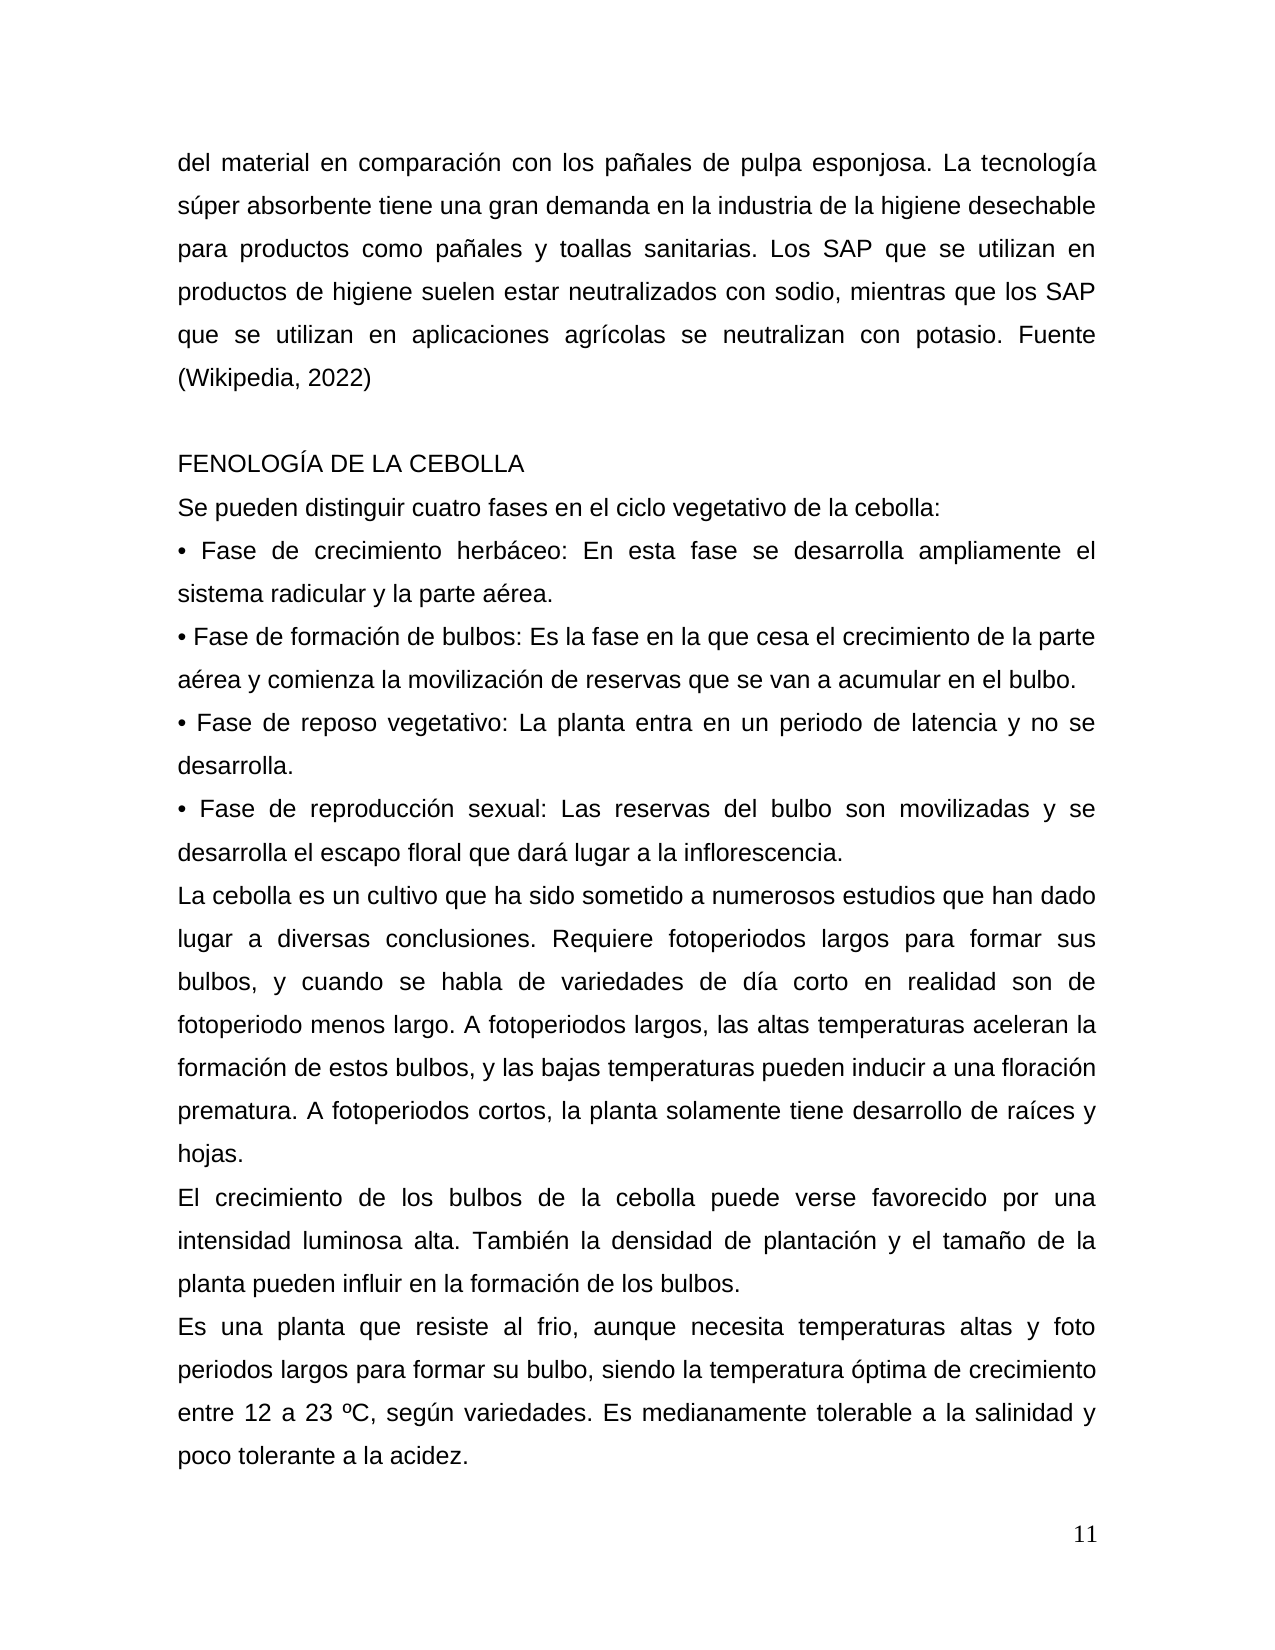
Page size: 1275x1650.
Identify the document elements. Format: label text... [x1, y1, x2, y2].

list • Fase de reposo vegetativo: La planta entra en un periodo de latencia y no se desarrolla. [177, 708, 1098, 780]
list Se pueden distinguir cuatro fases en el ciclo vegetativo de la cebolla: [177, 493, 1098, 521]
list La cebolla es un cultivo que ha sido sometido a numerosos estudios que han dado lugar a diversas conclusiones. Requiere fotoperiodos largos para formar sus bulbos, y cuando se habla de variedades de día corto en realidad son de fotoperiodo menos largo. A fotoperiodos largos, las altas temperaturas aceleran la formación de estos bulbos, y las bajas temperaturas pueden inducir a una floración prematura. A fotoperiodos cortos, la planta solamente tiene desarrollo de raíces y hojas. [177, 881, 1098, 1168]
list El crecimiento de los bulbos de la cebolla puede verse favorecido por una intensidad luminosa alta. También la densidad de plantación y el tamaño de la planta pueden influir en la formación de los bulbos. [177, 1183, 1098, 1298]
list FENOLOGÍA DE LA CEBOLLA [177, 449, 1098, 478]
list Es una planta que resiste al frio, aunque necesita temperaturas altas y foto periodos largos para formar su bulbo, siendo la temperatura óptima de crecimiento entre 12 a 23 ºC, según variedades. Es medianamente tolerable a la salinidad y poco tolerante a la acidez. [177, 1312, 1098, 1470]
list • Fase de reproducción sexual: Las reservas del bulbo son movilizadas y se desarrolla el escapo floral que dará lugar a la inflorescencia. [177, 794, 1098, 866]
list • Fase de crecimiento herbáceo: En esta fase se desarrolla ampliamente el sistema radicular y la parte aérea. [177, 536, 1098, 608]
list • Fase de formación de bulbos: Es la fase en la que cesa el crecimiento de la parte aérea y comienza la movilización de reservas que se van a acumular en el bulbo. [177, 622, 1098, 694]
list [177, 148, 1098, 392]
